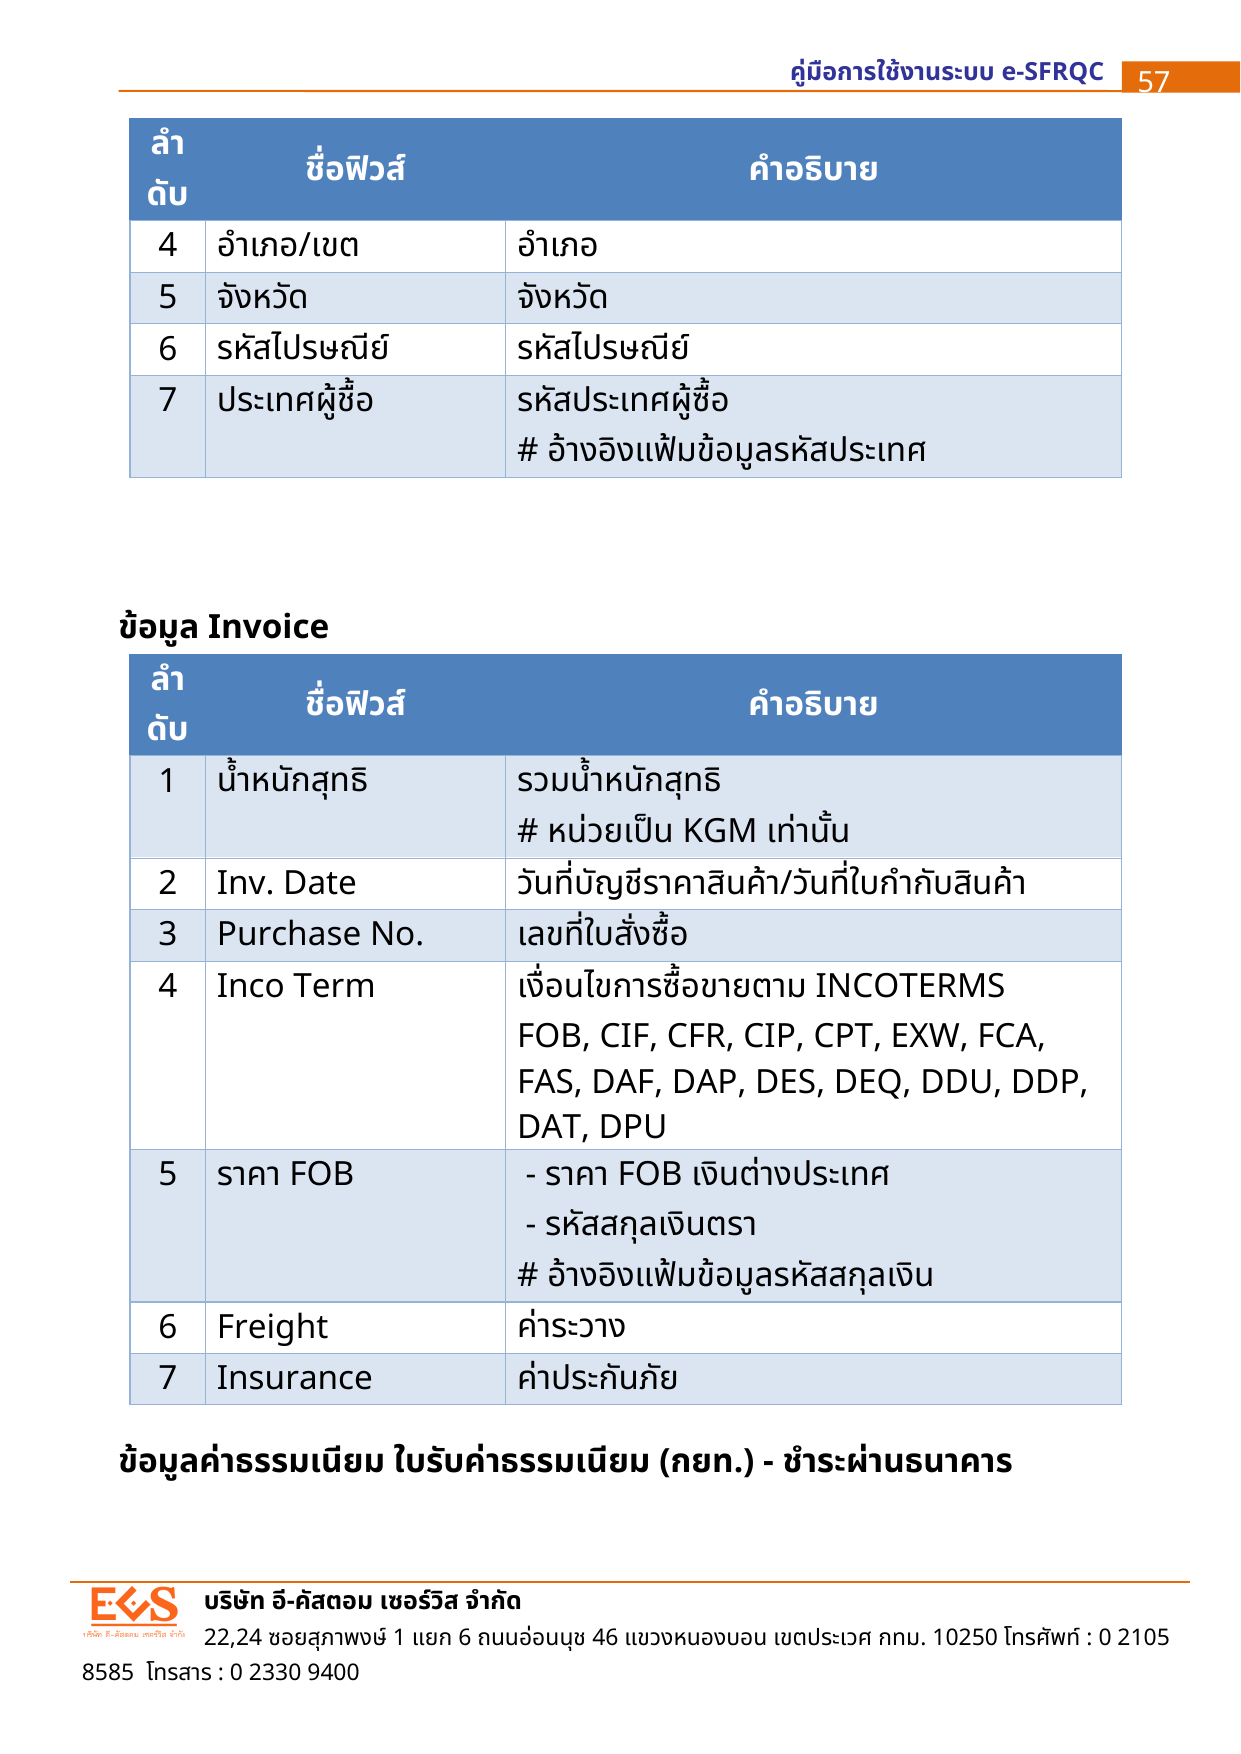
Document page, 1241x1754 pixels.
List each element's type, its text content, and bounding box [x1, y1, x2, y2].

table_header ชื่อฟิวส์ [206, 119, 505, 220]
table_header คำอธิบาย [506, 119, 1121, 220]
text ข้อมูล Invoice [118, 603, 1122, 653]
table_cell 4 [131, 221, 205, 272]
table_cell อำเภอ [506, 221, 1121, 272]
table_cell ประเทศผู้ชื้อ [206, 376, 505, 477]
table_cell 6 [131, 1303, 205, 1353]
table_cell 4 [131, 962, 205, 1148]
table_cell Inco Term [206, 962, 505, 1148]
table_cell รหัสไปรษณีย์ [506, 324, 1121, 375]
table_cell 2 [131, 859, 205, 909]
table_cell ค่าระวาง [506, 1303, 1121, 1353]
table_cell อำเภอ/เขต [206, 221, 505, 272]
table_cell รหัสไปรษณีย์ [206, 324, 505, 375]
table_cell ค่าประกันภัย [506, 1354, 1121, 1404]
table_cell เงื่อนไขการซื้อขายตาม INCOTERMS FOB, CIF, CFR, CIP, CPT, EXW, FCA, FAS, DAF, DAP, DES, DEQ, DDU, DDP, DAT, DPU [506, 962, 1121, 1148]
table_cell วันที่บัญชีราคาสินค้า/วันที่ใบกำกับสินค้า [506, 859, 1121, 909]
table_header ลำดับ [131, 655, 205, 755]
table_cell Insurance [206, 1354, 505, 1404]
table_cell 3 [131, 910, 205, 961]
table_cell 5 [131, 1150, 205, 1301]
table_cell รวมน้ำหนักสุทธิ # หน่วยเป็น KGM เท่านั้น [506, 756, 1121, 857]
table_cell 5 [131, 273, 205, 323]
table_cell 7 [131, 376, 205, 477]
table_cell Purchase No. [206, 910, 505, 961]
table_cell น้ำหนักสุทธิ [206, 756, 505, 857]
table_cell จังหวัด [206, 273, 505, 323]
table_cell ราคา FOB [206, 1150, 505, 1301]
table_cell 7 [131, 1354, 205, 1404]
table_cell 6 [131, 324, 205, 375]
table_cell เลขที่ใบสั่งซื้อ [506, 910, 1121, 961]
text ข้อมูลค่าธรรมเนียม ใบรับค่าธรรมเนียม (กยท.) - ชำระผ่านธนาคาร [118, 1437, 1122, 1487]
table_header คำอธิบาย [506, 655, 1121, 755]
table_header ลำดับ [131, 119, 205, 220]
table_cell รหัสประเทศผู้ซื้อ # อ้างอิงแฟ้มข้อมูลรหัสประเทศ [506, 376, 1121, 477]
table_cell - ราคา FOB เงินต่างประเทศ - รหัสสกุลเงินตรา # อ้างอิงแฟ้มข้อมูลรหัสสกุลเงิน [506, 1150, 1121, 1301]
table_cell Inv. Date [206, 859, 505, 909]
table_header ชื่อฟิวส์ [206, 655, 505, 755]
table_cell 1 [131, 756, 205, 857]
table_cell จังหวัด [506, 273, 1121, 323]
table_cell Freight [206, 1303, 505, 1353]
picture [81, 1585, 185, 1636]
